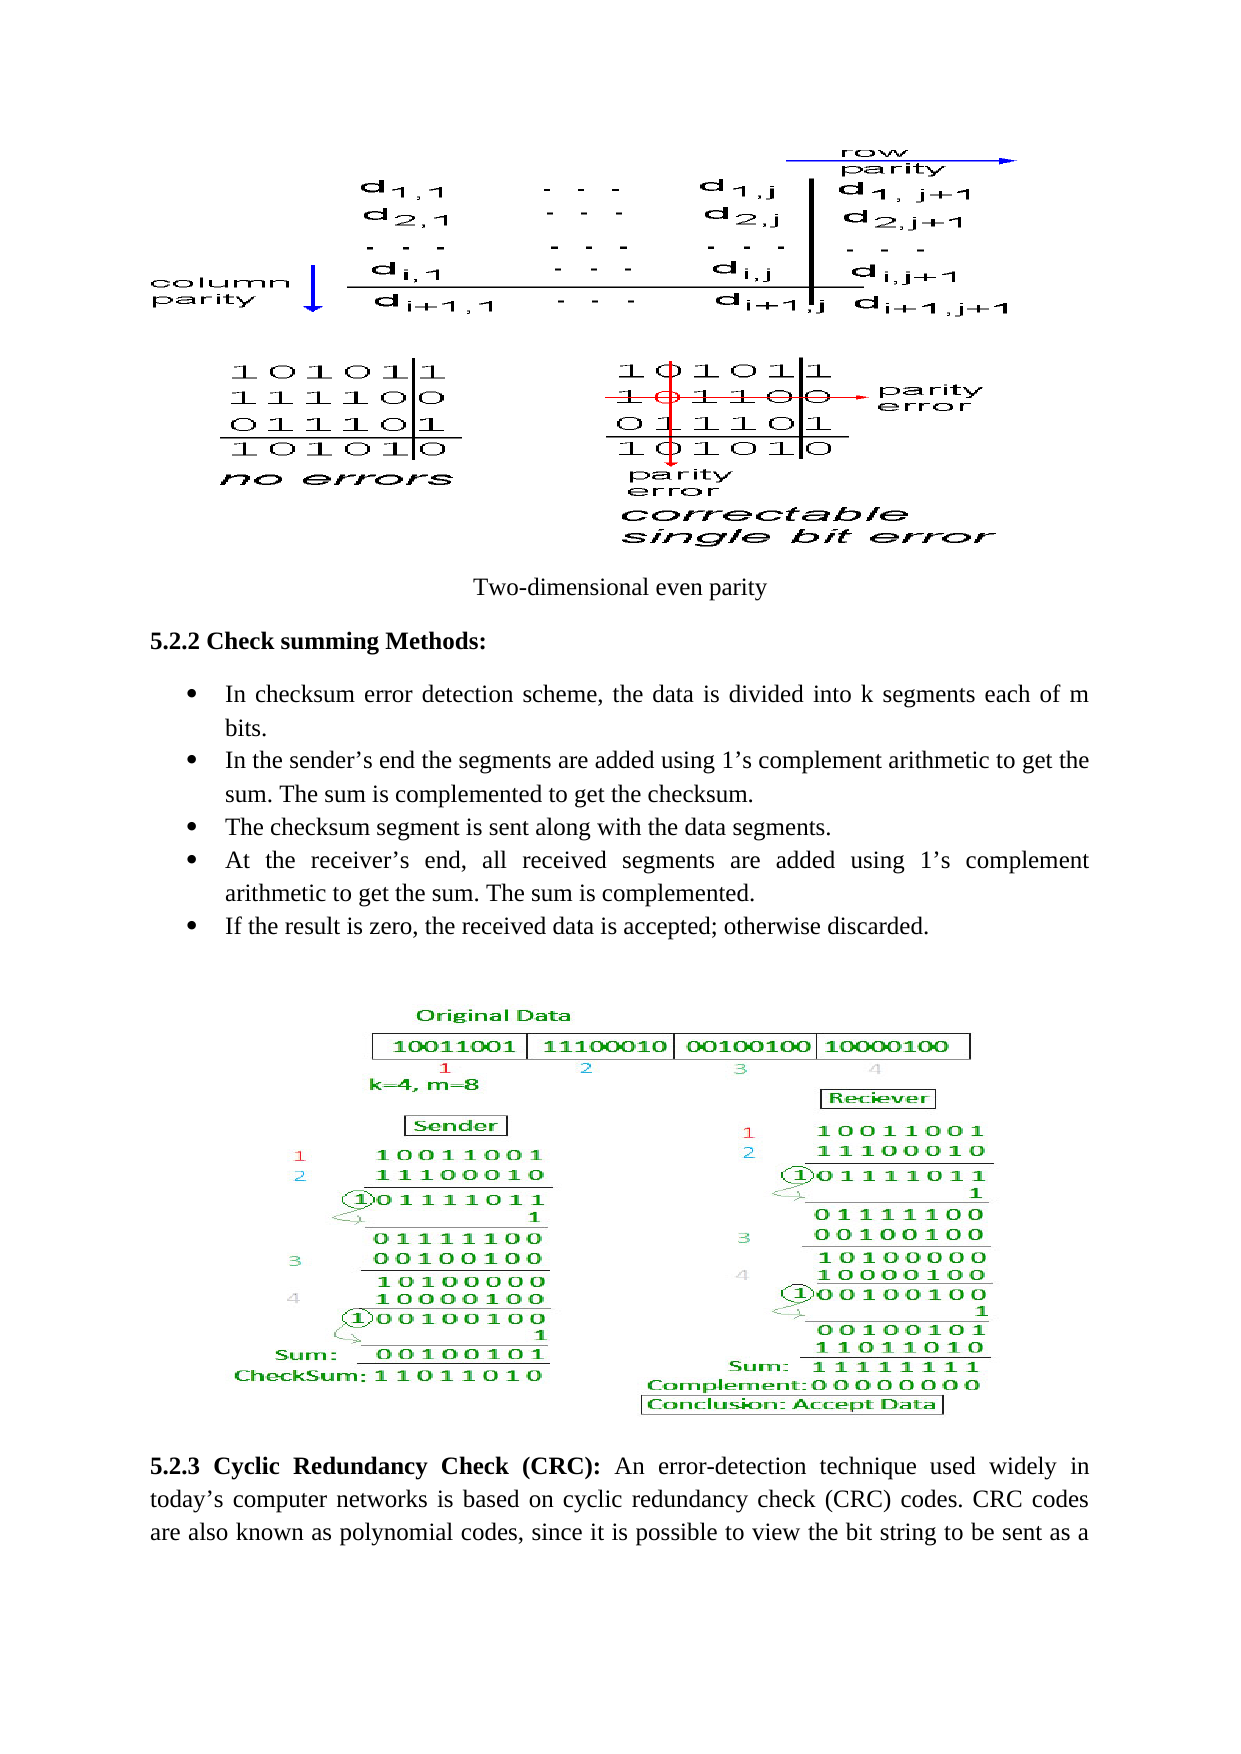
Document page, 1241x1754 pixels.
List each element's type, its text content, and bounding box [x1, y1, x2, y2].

picture [225, 998, 1064, 1427]
list In checksum error detection scheme, the data is divided into k segments each of m bits. [187, 679, 1090, 741]
text Two-dimensional even parity [150, 572, 1090, 601]
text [150, 1451, 1090, 1546]
picture [150, 150, 1018, 547]
list If the result is zero, the received data is accepted; otherwise discarded. [187, 911, 1090, 939]
text 5.2.2 Check summing Methods: [150, 626, 1090, 654]
list At the receiver’s end, all received segments are added using 1’s complement arithmetic to get the sum. The sum is complemented. [187, 845, 1090, 906]
list In the sender’s end the segments are added using 1’s complement arithmetic to get the sum. The sum is complemented to get the checksum. [187, 746, 1090, 807]
list The checksum segment is sent along with the data segments. [187, 812, 1090, 840]
